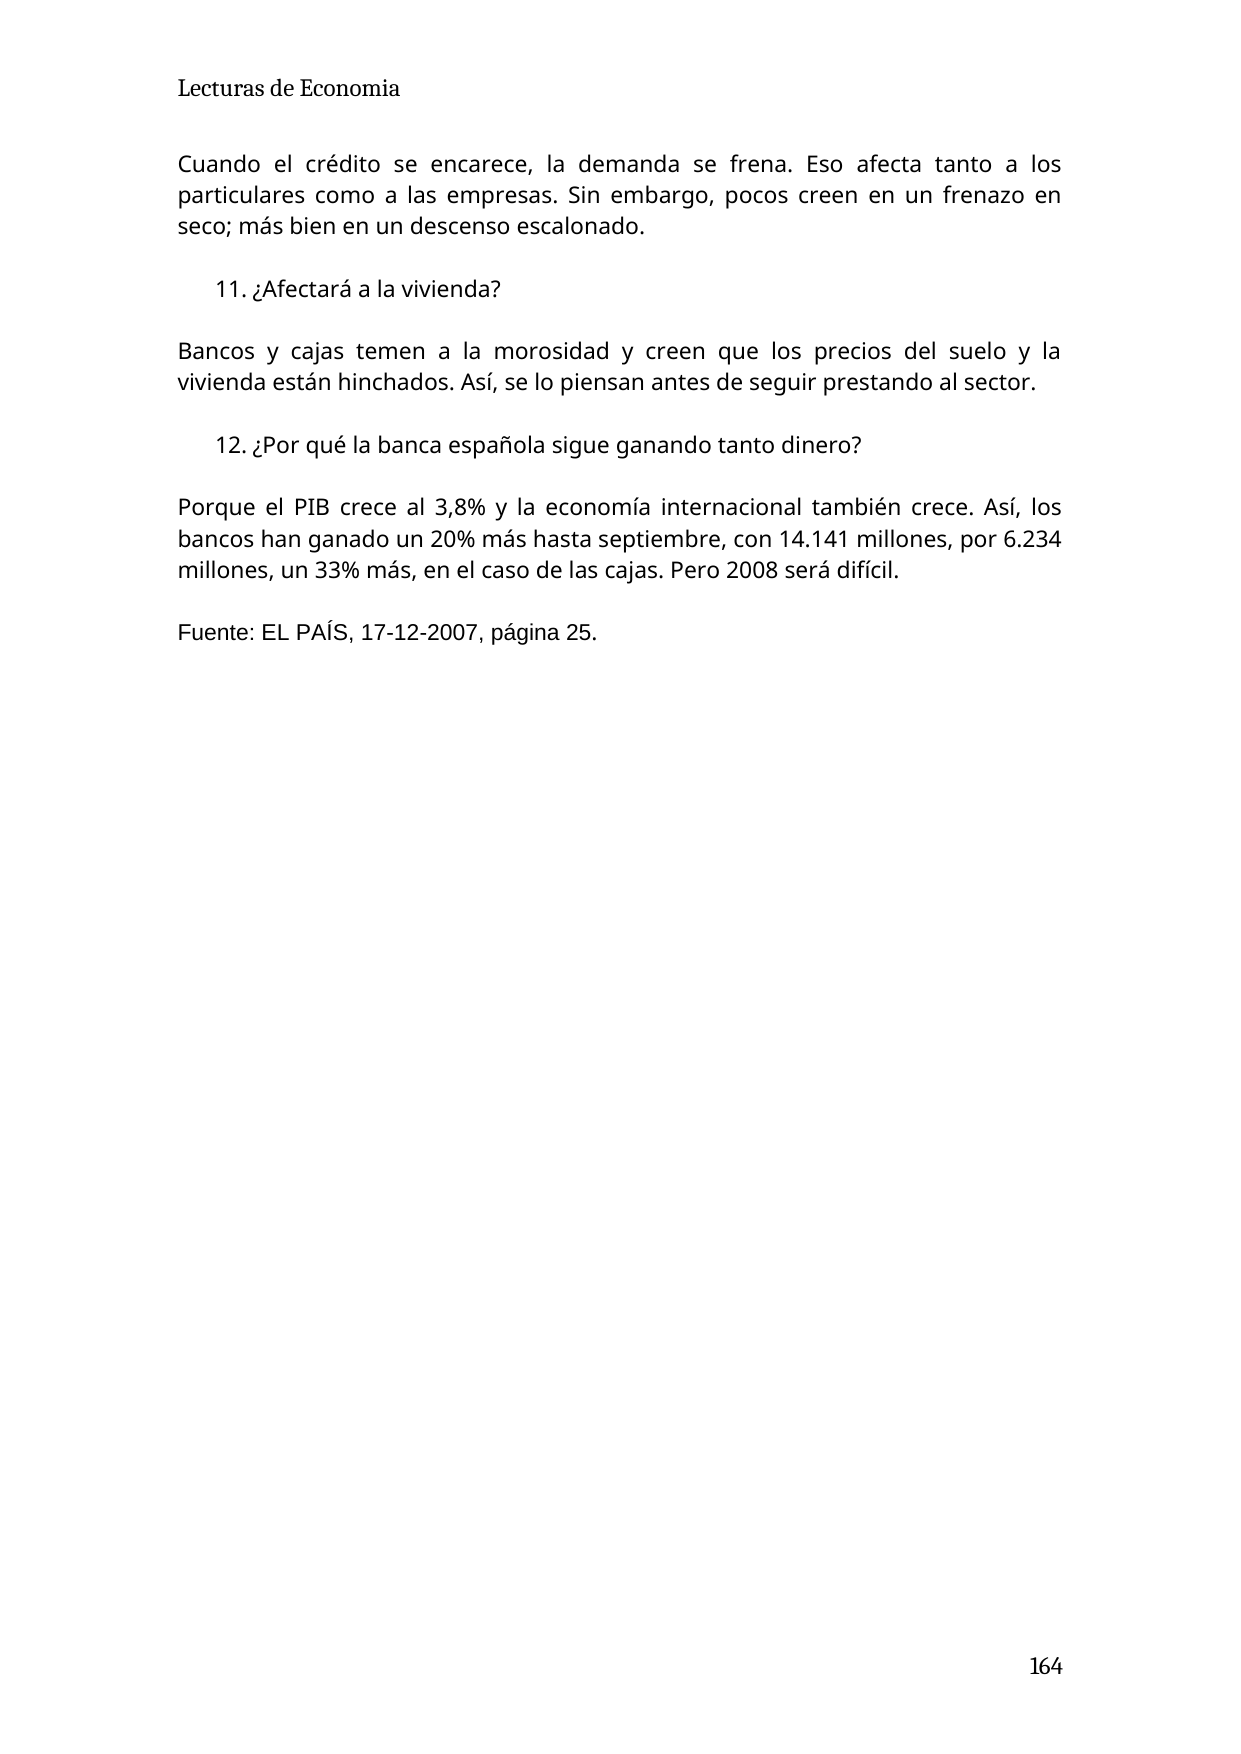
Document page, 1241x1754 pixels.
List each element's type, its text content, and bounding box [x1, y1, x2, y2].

list ¿Por qué la banca española sigue ganando tanto dinero? [215, 429, 1063, 460]
list ¿Afectará a la vivienda? [215, 273, 1063, 304]
text Cuando el crédito se encarece, la demanda se frena. Eso afecta tanto a los particulares como a las empresas. Sin embargo, pocos creen en un frenazo en seco; más bien en un descenso escalonado. [177, 148, 1063, 241]
text Bancos y cajas temen a la morosidad y creen que los precios del suelo y la vivienda están hinchados. Así, se lo piensan antes de seguir prestando al sector. [177, 335, 1063, 398]
text Fuente: EL PAÍS, 17-12-2007, página 25. [177, 616, 1063, 648]
text Porque el PIB crece al 3,8% y la economía internacional también crece. Así, los bancos han ganado un 20% más hasta septiembre, con 14.141 millones, por 6.234 millones, un 33% más, en el caso de las cajas. Pero 2008 será difícil. [177, 491, 1063, 585]
